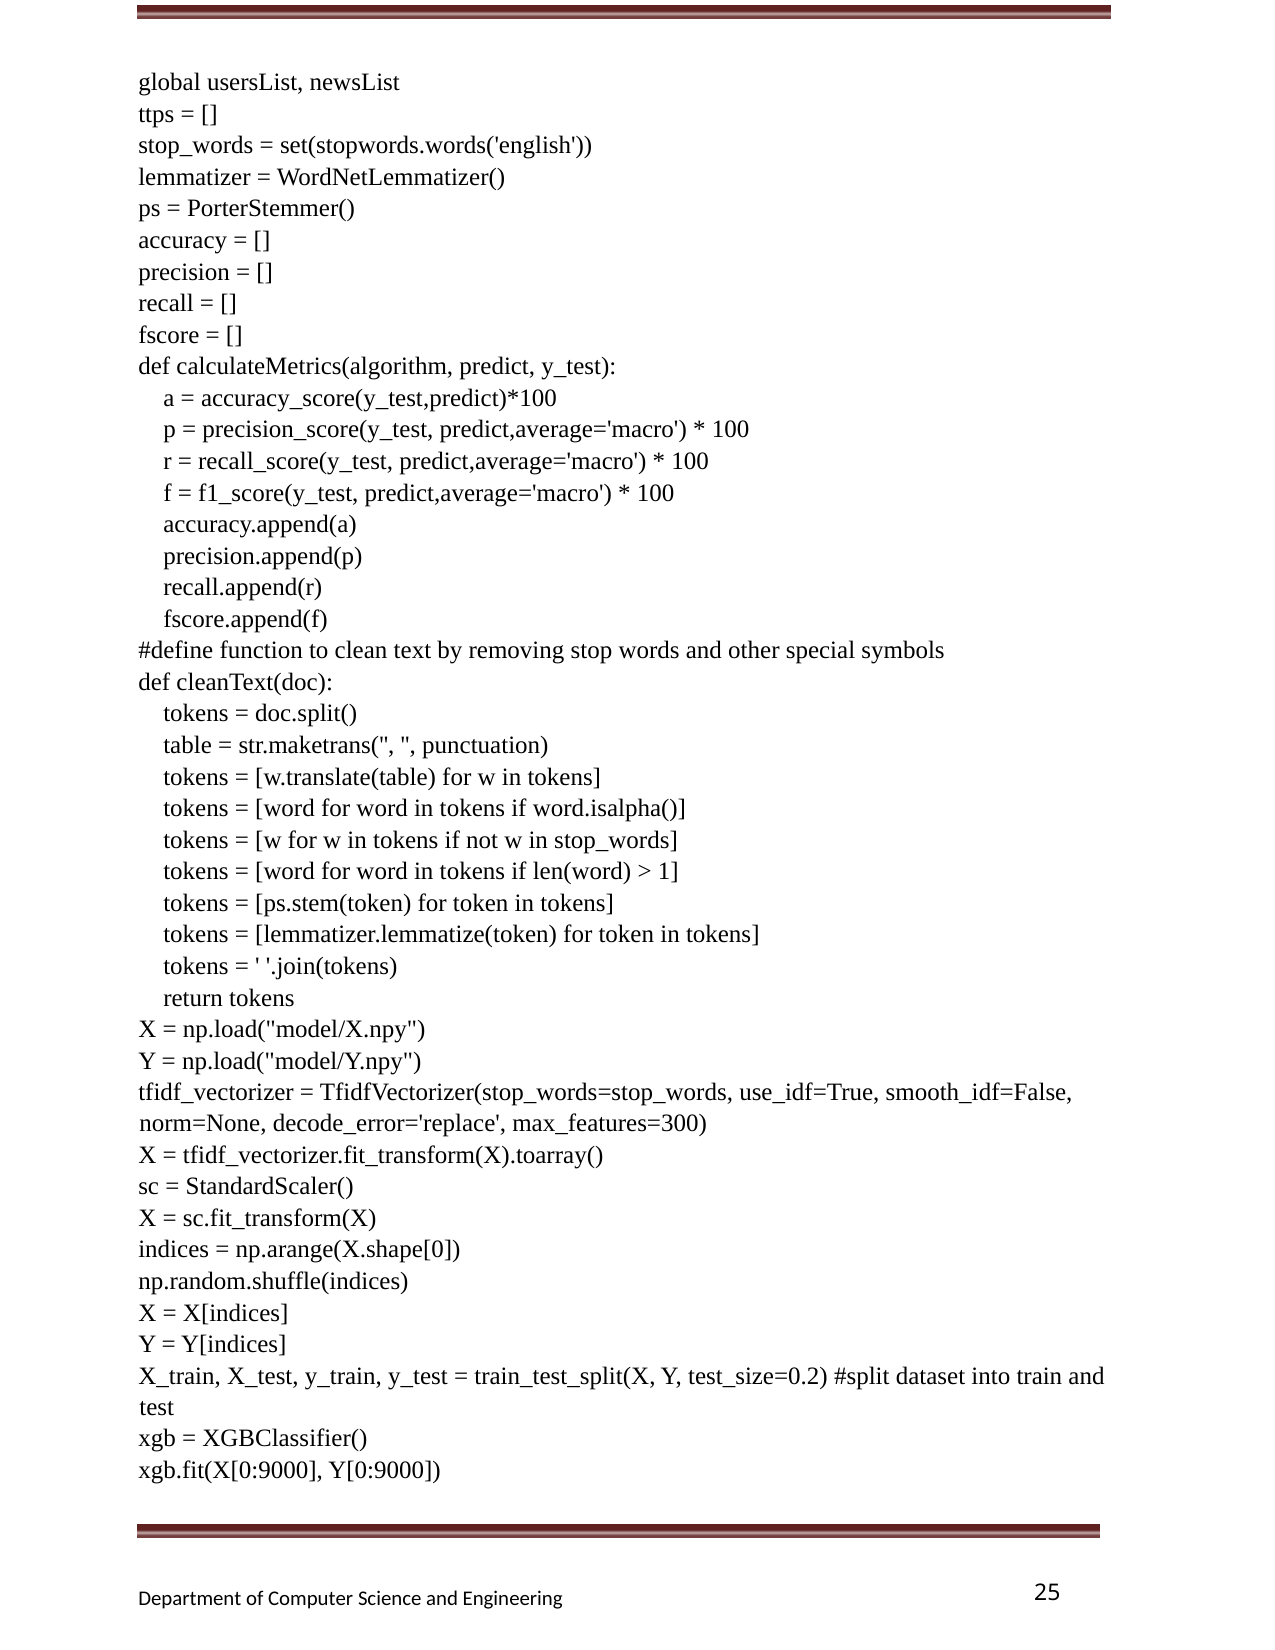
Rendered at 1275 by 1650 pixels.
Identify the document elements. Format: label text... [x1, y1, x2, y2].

text tfidf_vectorizer = TfidfVectorizer(stop_words=stop_words, use_idf=True, smooth_idf=False, norm=None, decode_error='replace', max_features=300) [138, 1077, 1106, 1137]
text tokens = [ps.stem(token) for token in tokens] [138, 888, 1106, 917]
text tokens = ' '.join(tokens) [138, 951, 1106, 980]
text f = f1_score(y_test, predict,average='macro') * 100 [138, 478, 1106, 506]
text Y = Y[indices] [138, 1329, 1106, 1358]
text fscore = [] [138, 320, 1106, 348]
text global usersList, newsList [138, 67, 1106, 96]
text fscore.append(f) [138, 604, 1106, 633]
picture [137, 5, 1111, 19]
text X = sc.fit_transform(X) [138, 1203, 1106, 1232]
text r = recall_score(y_test, predict,average='macro') * 100 [138, 446, 1106, 475]
text X = np.load("model/X.npy") [138, 1014, 1106, 1043]
text X_train, X_test, y_train, y_test = train_test_split(X, Y, test_size=0.2) #split dataset into train and test [138, 1361, 1106, 1421]
text Y = np.load("model/Y.npy") [138, 1046, 1106, 1074]
text #define function to clean text by removing stop words and other special symbols [138, 635, 1106, 664]
text lemmatizer = WordNetLemmatizer() [138, 162, 1106, 191]
text precision = [] [138, 257, 1106, 285]
text X = X[indices] [138, 1298, 1106, 1326]
text accuracy.append(a) [138, 509, 1106, 538]
text table = str.maketrans('', '', punctuation) [138, 730, 1106, 759]
text sc = StandardScaler() [138, 1171, 1106, 1200]
text return tokens [138, 983, 1106, 1011]
text accuracy = [] [138, 225, 1106, 254]
text xgb.fit(X[0:9000], Y[0:9000]) [138, 1455, 1106, 1484]
text tokens = [w for w in tokens if not w in stop_words] [138, 825, 1106, 853]
text tokens = doc.split() [138, 698, 1106, 727]
text np.random.shuffle(indices) [138, 1266, 1106, 1295]
text tokens = [w.translate(table) for w in tokens] [138, 762, 1106, 790]
text ps = PorterStemmer() [138, 193, 1106, 222]
text X = tfidf_vectorizer.fit_transform(X).toarray() [138, 1140, 1106, 1169]
text a = accuracy_score(y_test,predict)*100 [138, 383, 1106, 412]
text def calculateMetrics(algorithm, predict, y_test): [138, 351, 1106, 380]
text recall = [] [138, 288, 1106, 317]
text xgb = XGBClassifier() [138, 1423, 1106, 1452]
text stop_words = set(stopwords.words('english')) [138, 130, 1106, 159]
picture [137, 1524, 1100, 1538]
text p = precision_score(y_test, predict,average='macro') * 100 [138, 414, 1106, 443]
text indices = np.arange(X.shape[0]) [138, 1234, 1106, 1263]
text tokens = [word for word in tokens if word.isalpha()] [138, 793, 1106, 822]
text def cleanText(doc): [138, 667, 1106, 696]
text precision.append(p) [138, 541, 1106, 569]
text recall.append(r) [138, 572, 1106, 601]
text tokens = [word for word in tokens if len(word) > 1] [138, 856, 1106, 885]
text ttps = [] [138, 99, 1106, 128]
text tokens = [lemmatizer.lemmatize(token) for token in tokens] [138, 919, 1106, 948]
